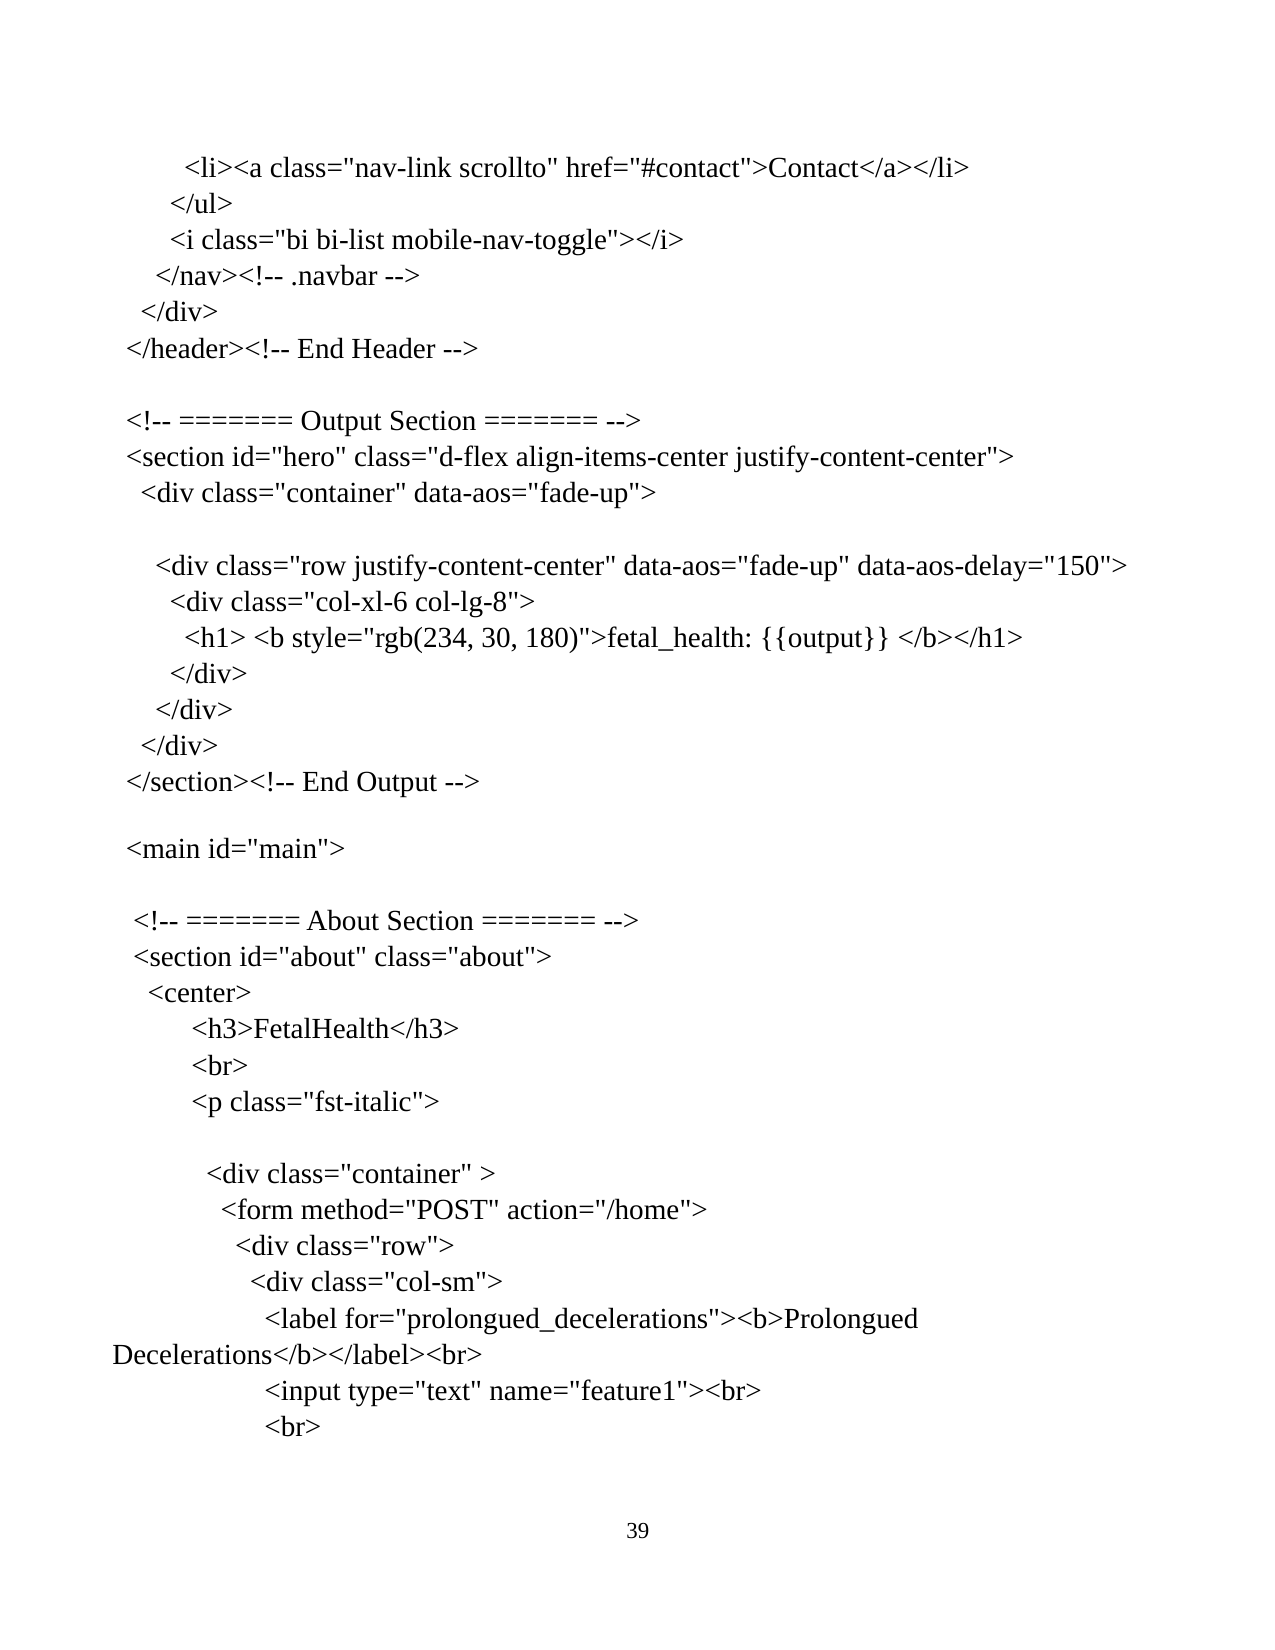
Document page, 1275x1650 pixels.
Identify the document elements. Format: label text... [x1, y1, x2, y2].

text <div class="container" > [111, 1156, 1171, 1190]
text <div class="row"> [111, 1228, 1171, 1262]
text <p class="fst-italic"> [111, 1084, 1171, 1117]
text <div class="col-xl-6 col-lg-8"> [111, 584, 1171, 617]
text <!-- ======= About Section ======= --> [111, 903, 1171, 937]
text <div class="row justify-content-center" data-aos="fade-up" data-aos-delay="150"> [111, 548, 1171, 581]
text <h1> <b style="rgb(234, 30, 180)">fetal_health: {{output}} </b></h1> [111, 620, 1171, 653]
text <br> [111, 1409, 1171, 1443]
text <li><a class="nav-link scrollto" href="#contact">Contact</a></li> [111, 150, 1171, 183]
text </div> [111, 294, 1171, 328]
text <!-- ======= Output Section ======= --> [111, 403, 1171, 437]
text </section><!-- End Output --> [111, 764, 1171, 798]
text </header><!-- End Header --> [111, 331, 1171, 364]
text <h3>FetalHealth</h3> [111, 1012, 1171, 1045]
text <main id="main"> [111, 831, 1171, 864]
text </div> [111, 656, 1171, 689]
text <i class="bi bi-list mobile-nav-toggle"></i> [111, 222, 1171, 256]
text </div> [111, 728, 1171, 762]
text </ul> [111, 186, 1171, 220]
text </nav><!-- .navbar --> [111, 258, 1171, 292]
text <form method="POST" action="/home"> [111, 1192, 1171, 1226]
text <div class="col-sm"> [111, 1264, 1171, 1298]
text <label for="prolongued_decelerations"><b>Prolongued Decelerations</b></label><br> [111, 1301, 1171, 1370]
text <center> [111, 975, 1171, 1009]
text <section id="hero" class="d-flex align-items-center justify-content-center"> [111, 439, 1171, 473]
text <div class="container" data-aos="fade-up"> [111, 475, 1171, 509]
text <input type="text" name="feature1"><br> [111, 1373, 1171, 1407]
text <br> [111, 1048, 1171, 1081]
text </div> [111, 692, 1171, 726]
text <section id="about" class="about"> [111, 939, 1171, 973]
